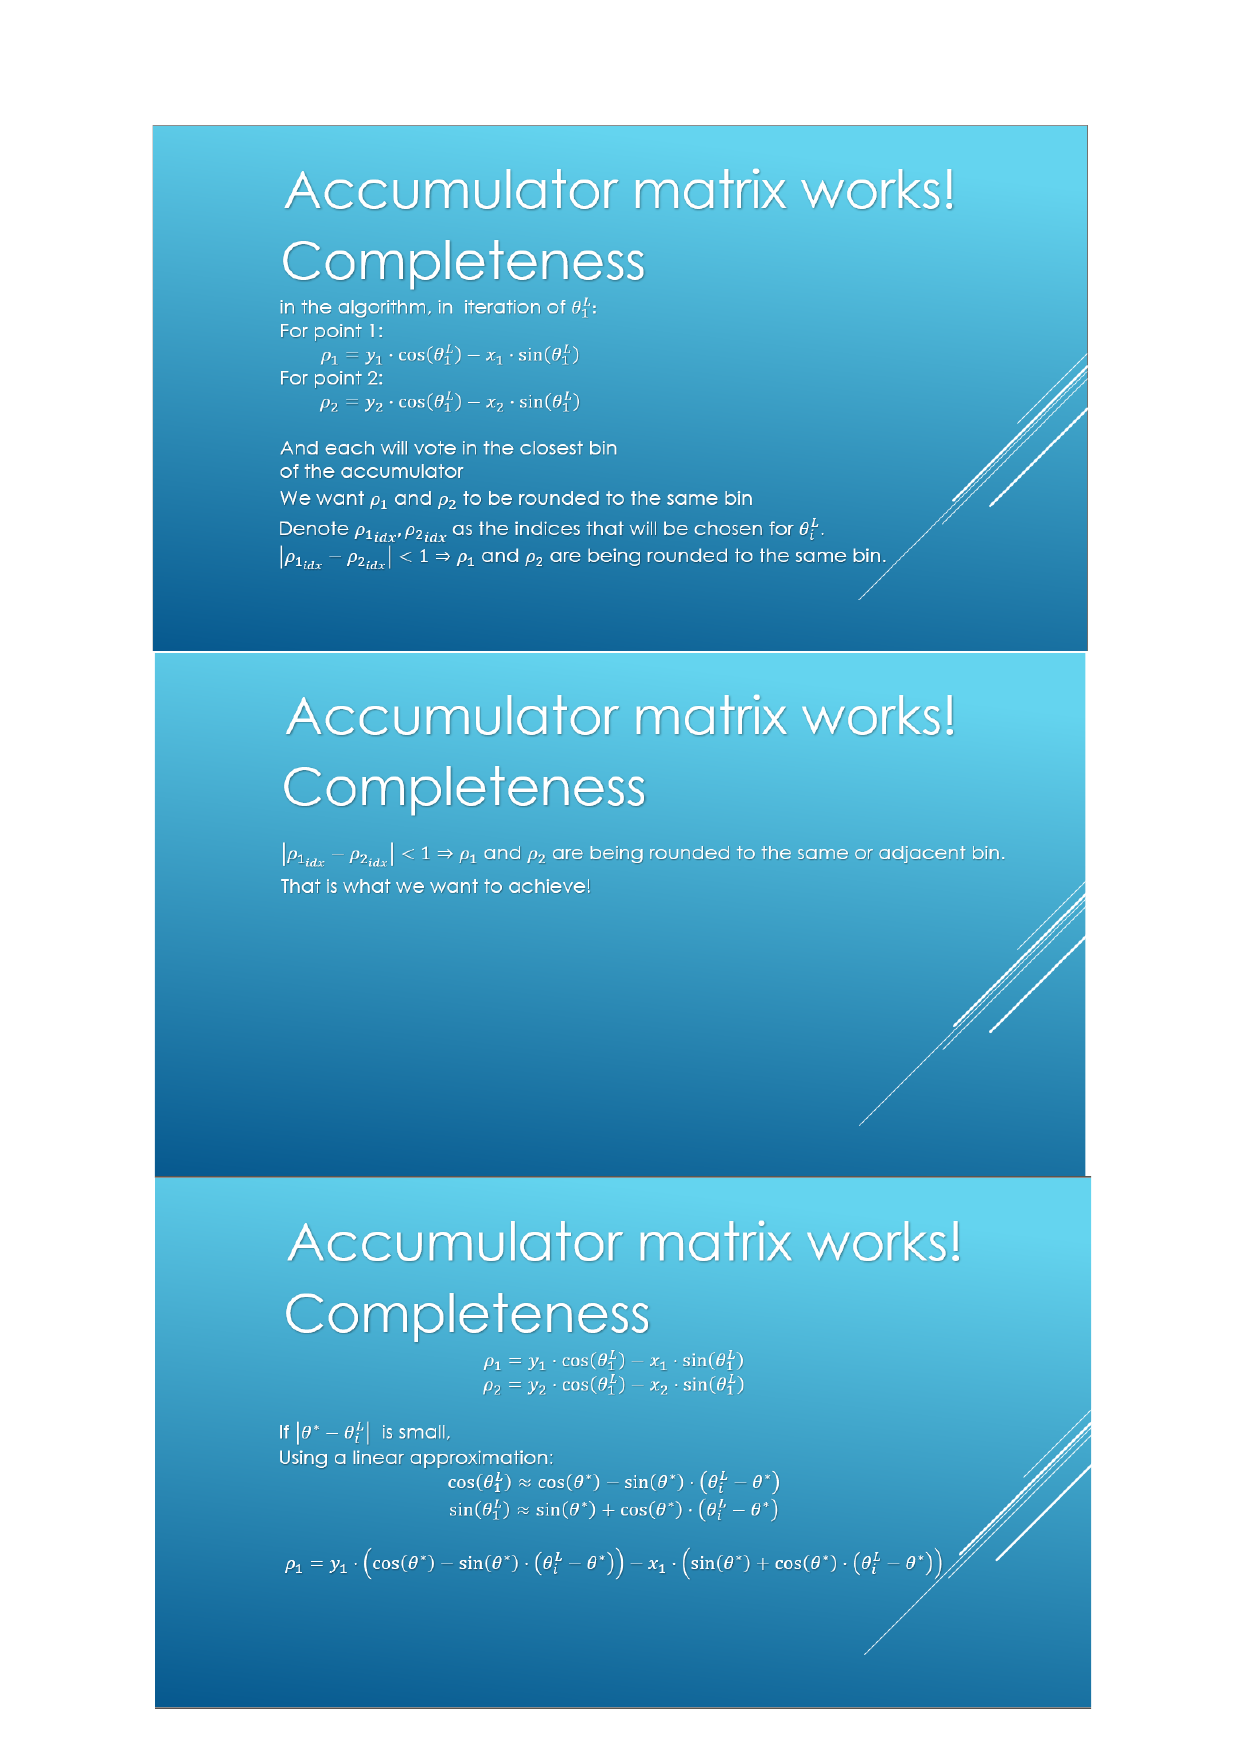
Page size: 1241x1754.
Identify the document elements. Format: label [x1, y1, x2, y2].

picture [152, 125, 1088, 651]
picture [154, 653, 1092, 1709]
